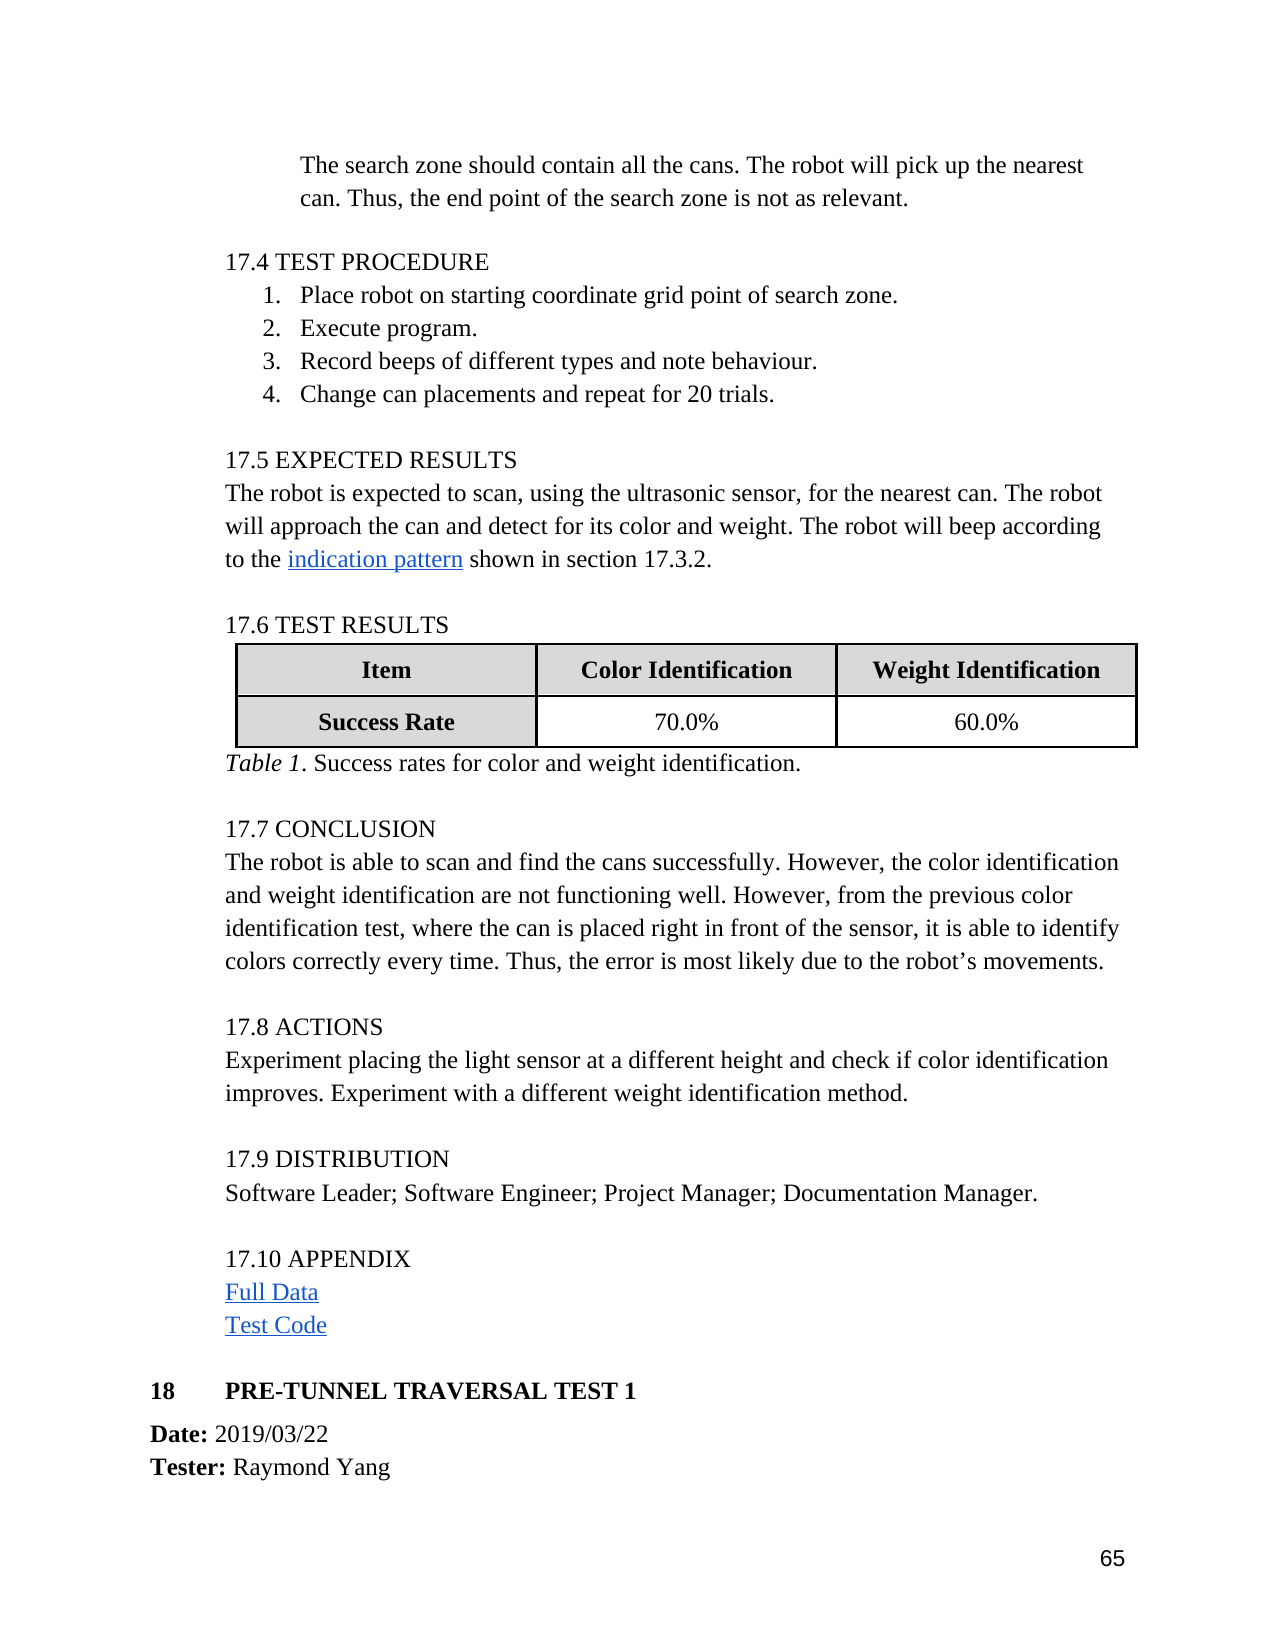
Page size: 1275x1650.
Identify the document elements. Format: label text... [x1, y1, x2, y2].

text 17.4 TEST PROCEDURE [225, 247, 1125, 275]
table_header Color Identification [538, 645, 835, 694]
text 17.10 APPENDIX [225, 1244, 1125, 1272]
text The robot is expected to scan, using the ultrasonic sensor, for the nearest can. The robot will approach the can and detect for its color and weight. The robot will beep according to the indication pattern shown in section 17.3.2. [225, 478, 1125, 573]
table_header Item [238, 645, 535, 694]
text Date: 2019/03/22 [150, 1419, 1125, 1448]
list Record beeps of different types and note behaviour. [262, 346, 1125, 374]
text Experiment placing the light sensor at a different height and check if color identification improves. Experiment with a different weight identification method. [225, 1046, 1125, 1107]
subtitle 18 PRE-TUNNEL TRAVERSAL TEST 1 [150, 1376, 1125, 1404]
text Table 1. Success rates for color and weight identification. [225, 748, 1125, 777]
text Tester: Raymond Yang [150, 1452, 1125, 1481]
text 17.8 ACTIONS [225, 1012, 1125, 1041]
list Place robot on starting coordinate grid point of search zone. [262, 280, 1125, 308]
text 17.9 DISTRIBUTION [225, 1144, 1125, 1173]
list Execute program. [262, 313, 1125, 341]
list Change can placements and repeat for 20 trials. [262, 379, 1125, 407]
table_cell Success Rate [238, 697, 535, 746]
text The robot is able to scan and find the cans successfully. However, the color identification and weight identification are not functioning well. However, from the previous color identification test, where the can is placed right in front of the sensor, it is able to identify colors correctly every time. Thus, the error is most likely due to the robot’s movements. [225, 847, 1125, 975]
text 17.6 TEST RESULTS [225, 610, 1125, 639]
text The search zone should contain all the cans. The robot will pick up the nearest can. Thus, the end point of the search zone is not as relevant. [300, 150, 1125, 212]
text Full Data [225, 1277, 1125, 1305]
table_cell 60.0% [838, 697, 1135, 746]
text 17.7 CONCLUSION [225, 814, 1125, 843]
text 17.5 EXPECTED RESULTS [225, 445, 1125, 473]
table_cell 70.0% [538, 697, 835, 746]
text Test Code [225, 1310, 1125, 1338]
text Software Leader; Software Engineer; Project Manager; Documentation Manager. [225, 1178, 1125, 1206]
table_header Weight Identification [838, 645, 1135, 694]
